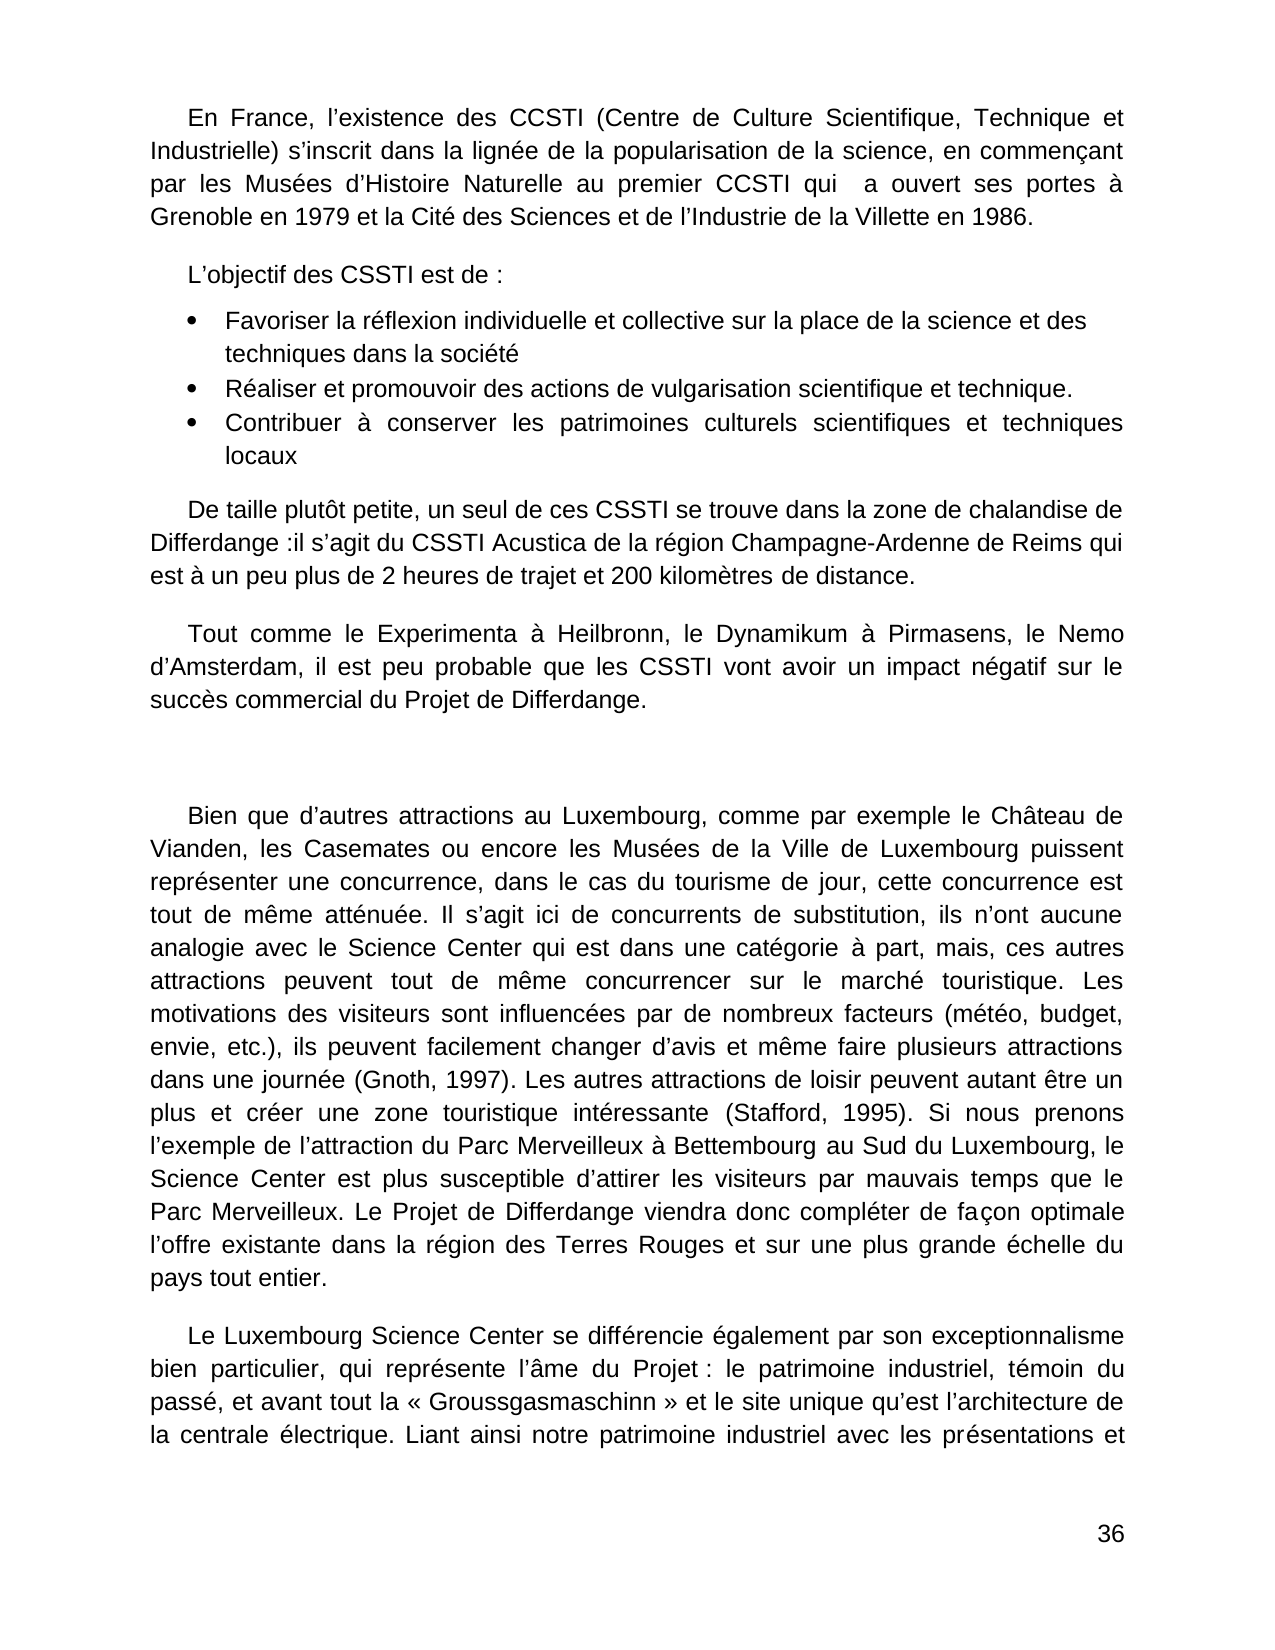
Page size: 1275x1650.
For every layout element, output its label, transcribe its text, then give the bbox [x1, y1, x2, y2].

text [150, 1321, 1125, 1449]
text Tout comme le Experimenta à Heilbronn, le Dynamikum à Pirmasens, le Nemo d’Amsterdam, il est peu probable que les CSSTI vont avoir un impact négatif sur le succès commercial du Projet de Differdange. [150, 619, 1125, 713]
text De taille plutôt petite, un seul de ces CSSTI se trouve dans la zone de chalandise de Differdange :il s’agit du CSSTI Acustica de la région Champagne-Ardenne de Reims qui est à un peu plus de 2 heures de trajet et 200 kilomètres de distance. [150, 494, 1125, 589]
list Contribuer à conserver les patrimoines culturels scientifiques et techniques locaux [187, 408, 1125, 469]
list Favoriser la réflexion individuelle et collective sur la place de la science et des techniques dans la société [187, 306, 1125, 368]
list Réaliser et promouvoir des actions de vulgarisation scientifique et technique. [187, 374, 1125, 403]
text En France, l’existence des CCSTI (Centre de Culture Scientifique, Technique et Industrielle) s’inscrit dans la lignée de la popularisation de la science, en commençant par les Musées d’Histoire Naturelle au premier CCSTI qui a ouvert ses portes à Grenoble en 1979 et la Cité des Sciences et de l’Industrie de la Villette en 1986. [150, 103, 1125, 231]
text Bien que d’autres attractions au Luxembourg, comme par exemple le Château de Vianden, les Casemates ou encore les Musées de la Ville de Luxembourg puissent représenter une concurrence, dans le cas du tourisme de jour, cette concurrence est tout de même atténuée. Il s’agit ici de concurrents de substitution, ils n’ont aucune analogie avec le Science Center qui est dans une catégorie à part, mais, ces autres attractions peuvent tout de même concurrencer sur le marché touristique. Les motivations des visiteurs sont influencées par de nombreux facteurs (météo, budget, envie, etc.), ils peuvent facilement changer d’avis et même faire plusieurs attractions dans une journée. Les autres attractions de loisir peuvent autant être un plus et créer une zone touristique intéressante . Si nous prenons l’exemple de l’attraction du Parc Merveilleux à Bettembourg au Sud du Luxembourg, le Science Center est plus susceptible d’attirer les visiteurs par mauvais temps que le Parc Merveilleux. Le Projet de Differdange viendra donc compléter de façon optimale l’offre existante dans la région des Terres Rouges et sur une plus grande échelle du pays tout entier. [150, 801, 1125, 1292]
text L’objectif des CSSTI est de : [150, 260, 1125, 289]
